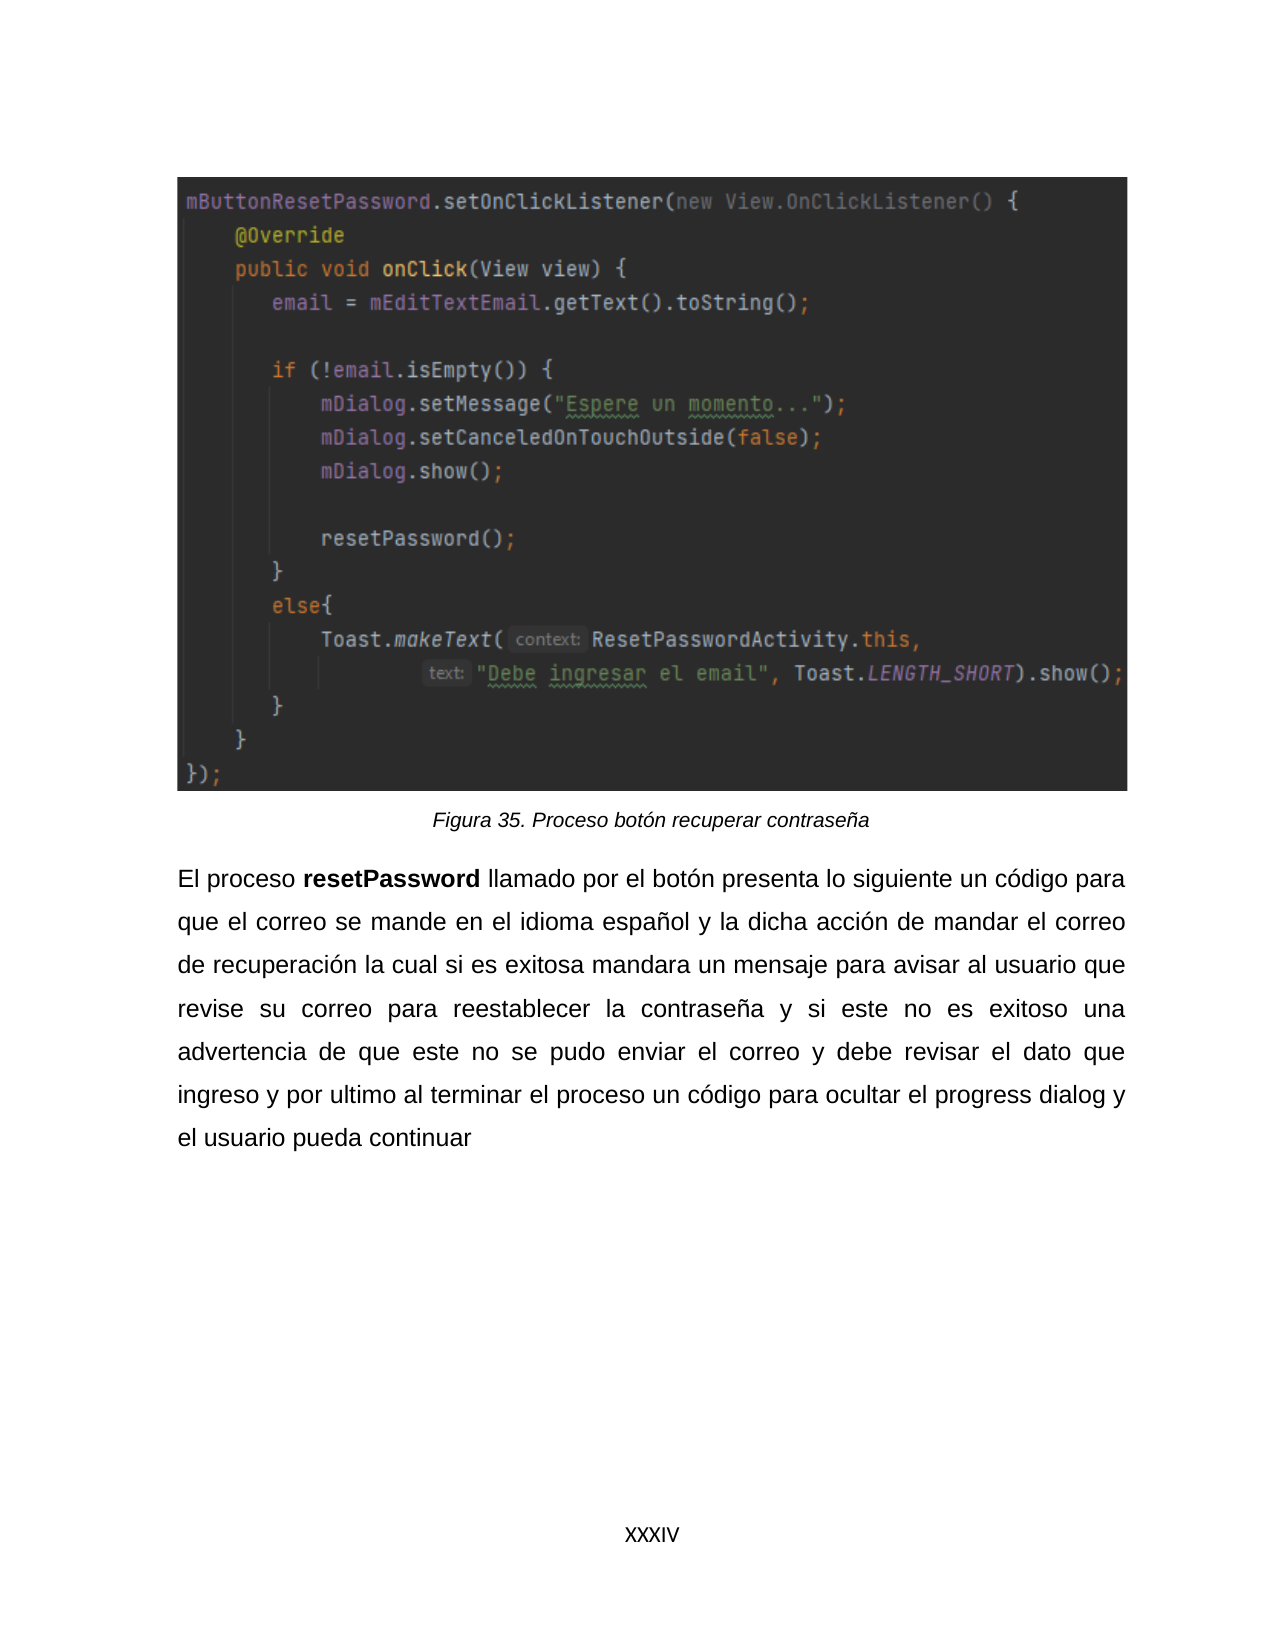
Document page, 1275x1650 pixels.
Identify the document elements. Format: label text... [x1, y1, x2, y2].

text Figura 35. Proceso botón recuperar contraseña [177, 807, 1127, 831]
picture [177, 177, 1128, 791]
text El proceso resetPassword llamado por el botón presenta lo siguiente un código para que el correo se mande en el idioma español y la dicha acción de mandar el correo de recuperación la cual si es exitosa mandara un mensaje para avisar al usuario que revise su correo para reestablecer la contraseña y si este no es exitoso una advertencia de que este no se pudo enviar el correo y debe revisar el dato que ingreso y por ultimo al terminar el proceso un código para ocultar el progress dialog y el usuario pueda continuar [177, 864, 1127, 1152]
